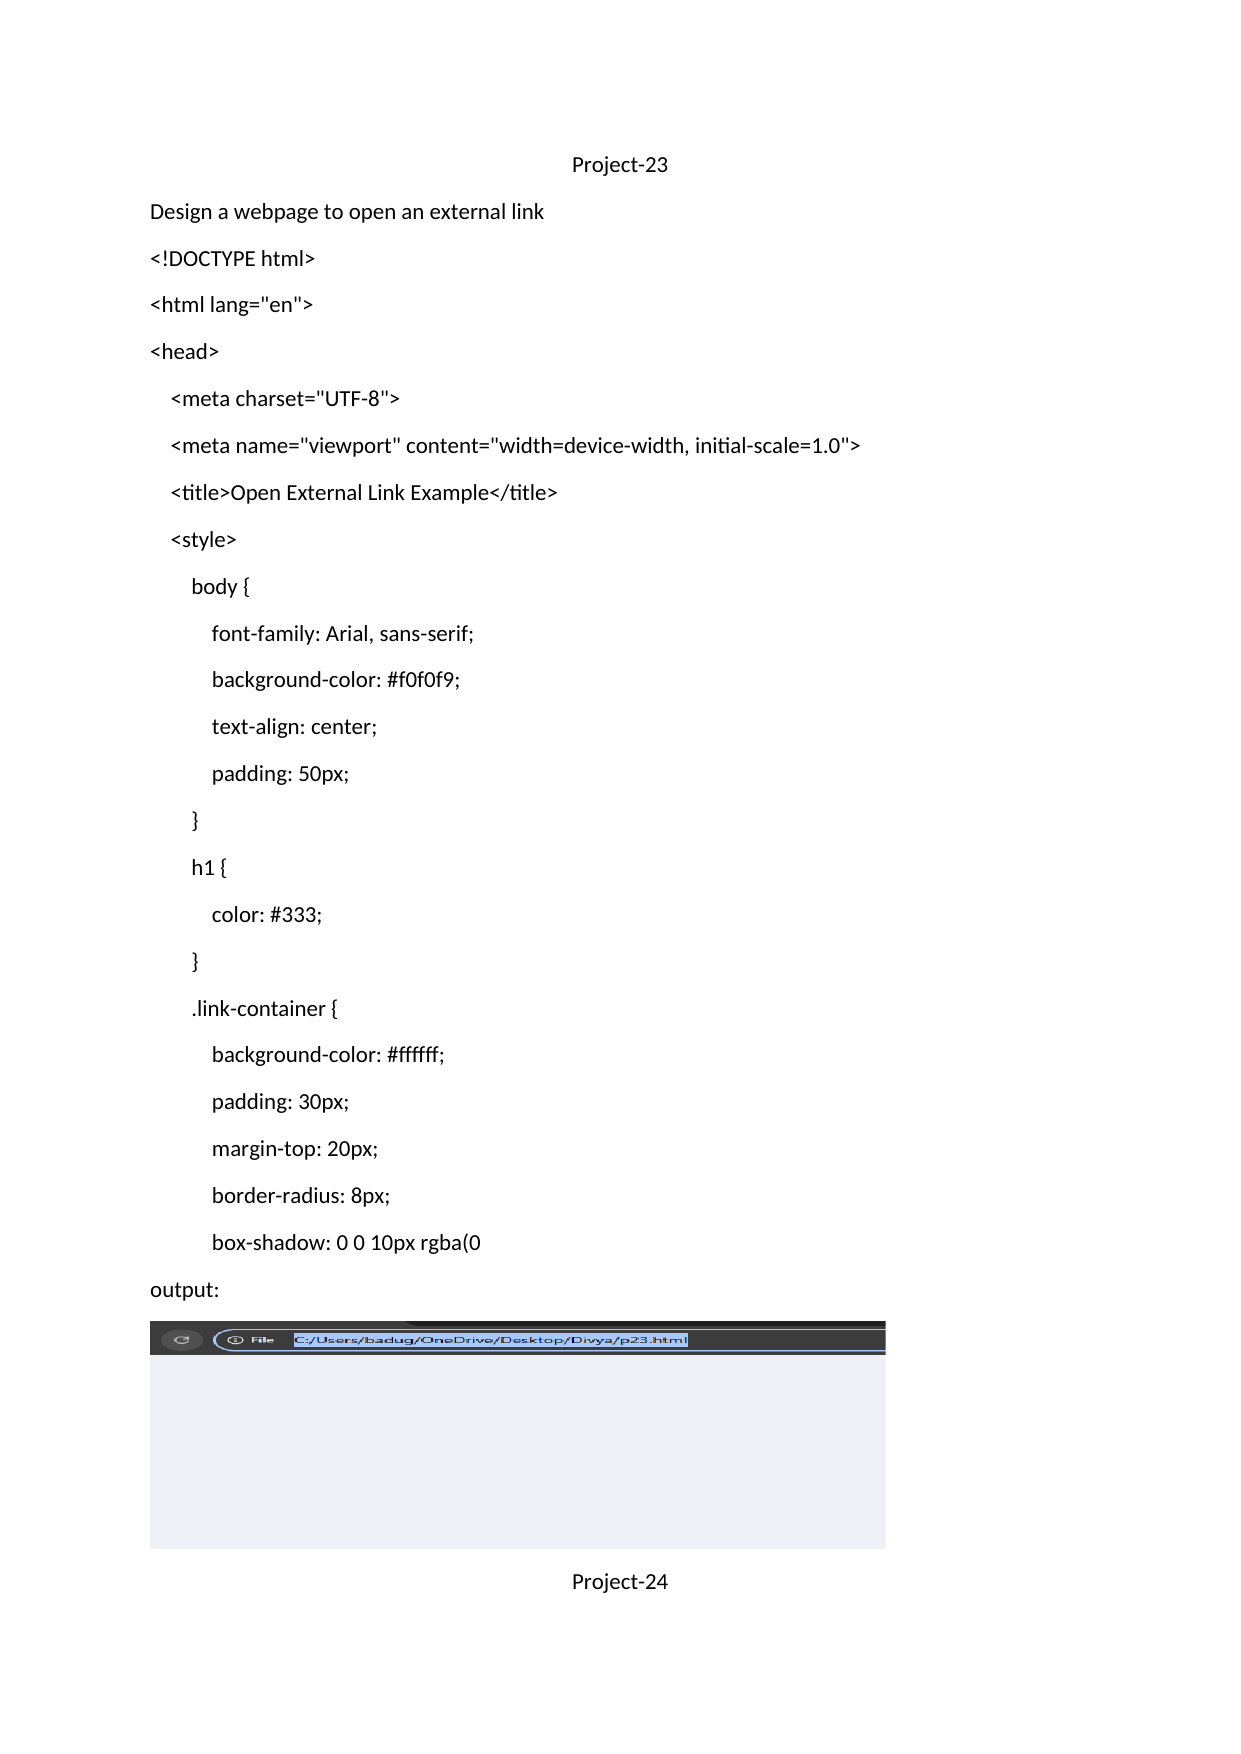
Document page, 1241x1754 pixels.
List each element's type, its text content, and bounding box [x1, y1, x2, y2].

text text-align: center; [150, 712, 1090, 741]
text font-family: Arial, sans-serif; [150, 619, 1090, 647]
text box-shadow: 0 0 10px rgba(0 [150, 1228, 1090, 1256]
text padding: 30px; [150, 1087, 1090, 1116]
text h1 { [150, 853, 1090, 881]
text output: [150, 1275, 1090, 1303]
text .link-container { [150, 994, 1090, 1022]
text Design a webpage to open an external link [150, 197, 1090, 225]
text background-color: #f0f0f9; [150, 666, 1090, 694]
text <style> [150, 525, 1090, 553]
picture [150, 1321, 886, 1549]
text padding: 50px; [150, 759, 1090, 787]
text <title>Open External Link Example</title> [150, 478, 1090, 506]
text <head> [150, 337, 1090, 366]
text body { [150, 572, 1090, 600]
text <meta charset="UTF-8"> [150, 384, 1090, 412]
text border-radius: 8px; [150, 1181, 1090, 1209]
text color: #333; [150, 900, 1090, 928]
text <html lang="en"> [150, 291, 1090, 319]
text Project-23 [150, 150, 1090, 178]
text background-color: #ffffff; [150, 1041, 1090, 1069]
text } [150, 947, 1090, 975]
text Project-24 [150, 1567, 1090, 1595]
text <meta name="viewport" content="width=device-width, initial-scale=1.0"> [150, 431, 1090, 459]
text margin-top: 20px; [150, 1134, 1090, 1162]
text } [150, 806, 1090, 834]
text <!DOCTYPE html> [150, 244, 1090, 272]
